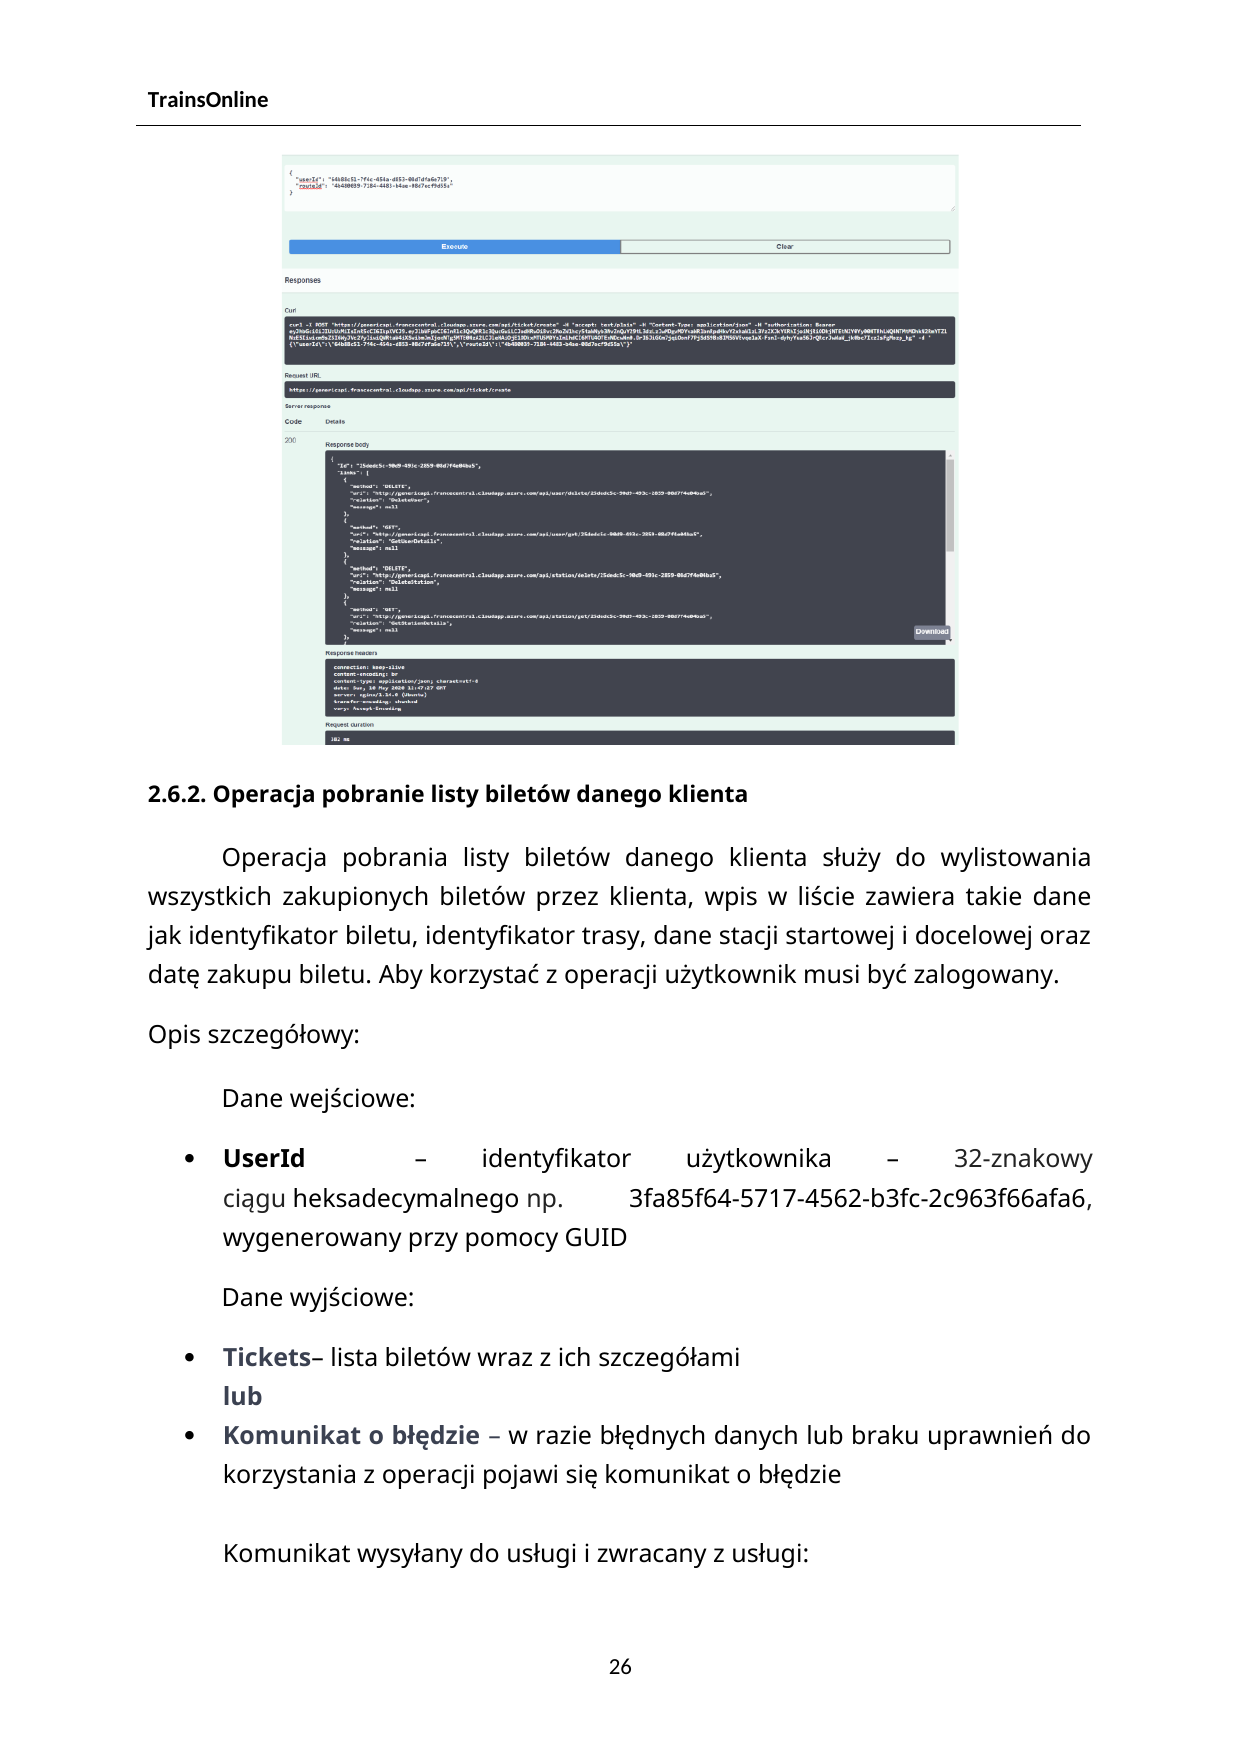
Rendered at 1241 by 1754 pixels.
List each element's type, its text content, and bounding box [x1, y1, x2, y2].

list lub [223, 1378, 1093, 1413]
text Dane wyjściowe: [148, 1279, 1093, 1313]
text Dane wejściowe: [148, 1081, 1093, 1115]
picture [281, 154, 959, 745]
list Komunikat o błędzie – w razie błędnych danych lub braku uprawnień do korzystania z operacji pojawi się komunikat o błędzie [185, 1418, 1093, 1491]
list Tickets– lista biletów wraz z ich szczegółami [185, 1339, 1093, 1373]
text Operacja pobrania listy biletów danego klienta służy do wylistowania wszystkich zakupionych biletów przez klienta, wpis w liście zawiera takie dane jak identyfikator biletu, identyfikator trasy, dane stacji startowej i docelowej oraz datę zakupu biletu. Aby korzystać z operacji użytkownik musi być zalogowany. [148, 839, 1093, 991]
list Komunikat wysyłany do usługi i zwracany z usługi: [223, 1535, 1093, 1569]
text Opis szczegółowy: [148, 1017, 1093, 1051]
subtitle 2.6.2. Operacja pobranie listy biletów danego klienta [148, 778, 1093, 810]
list UserId – identyfikator użytkownika – 32-znakowy ciągu heksadecymalnego np. 3fa85f64-5717-4562-b3fc-2c963f66afa6, wygenerowany przy pomocy GUID [185, 1141, 1093, 1253]
